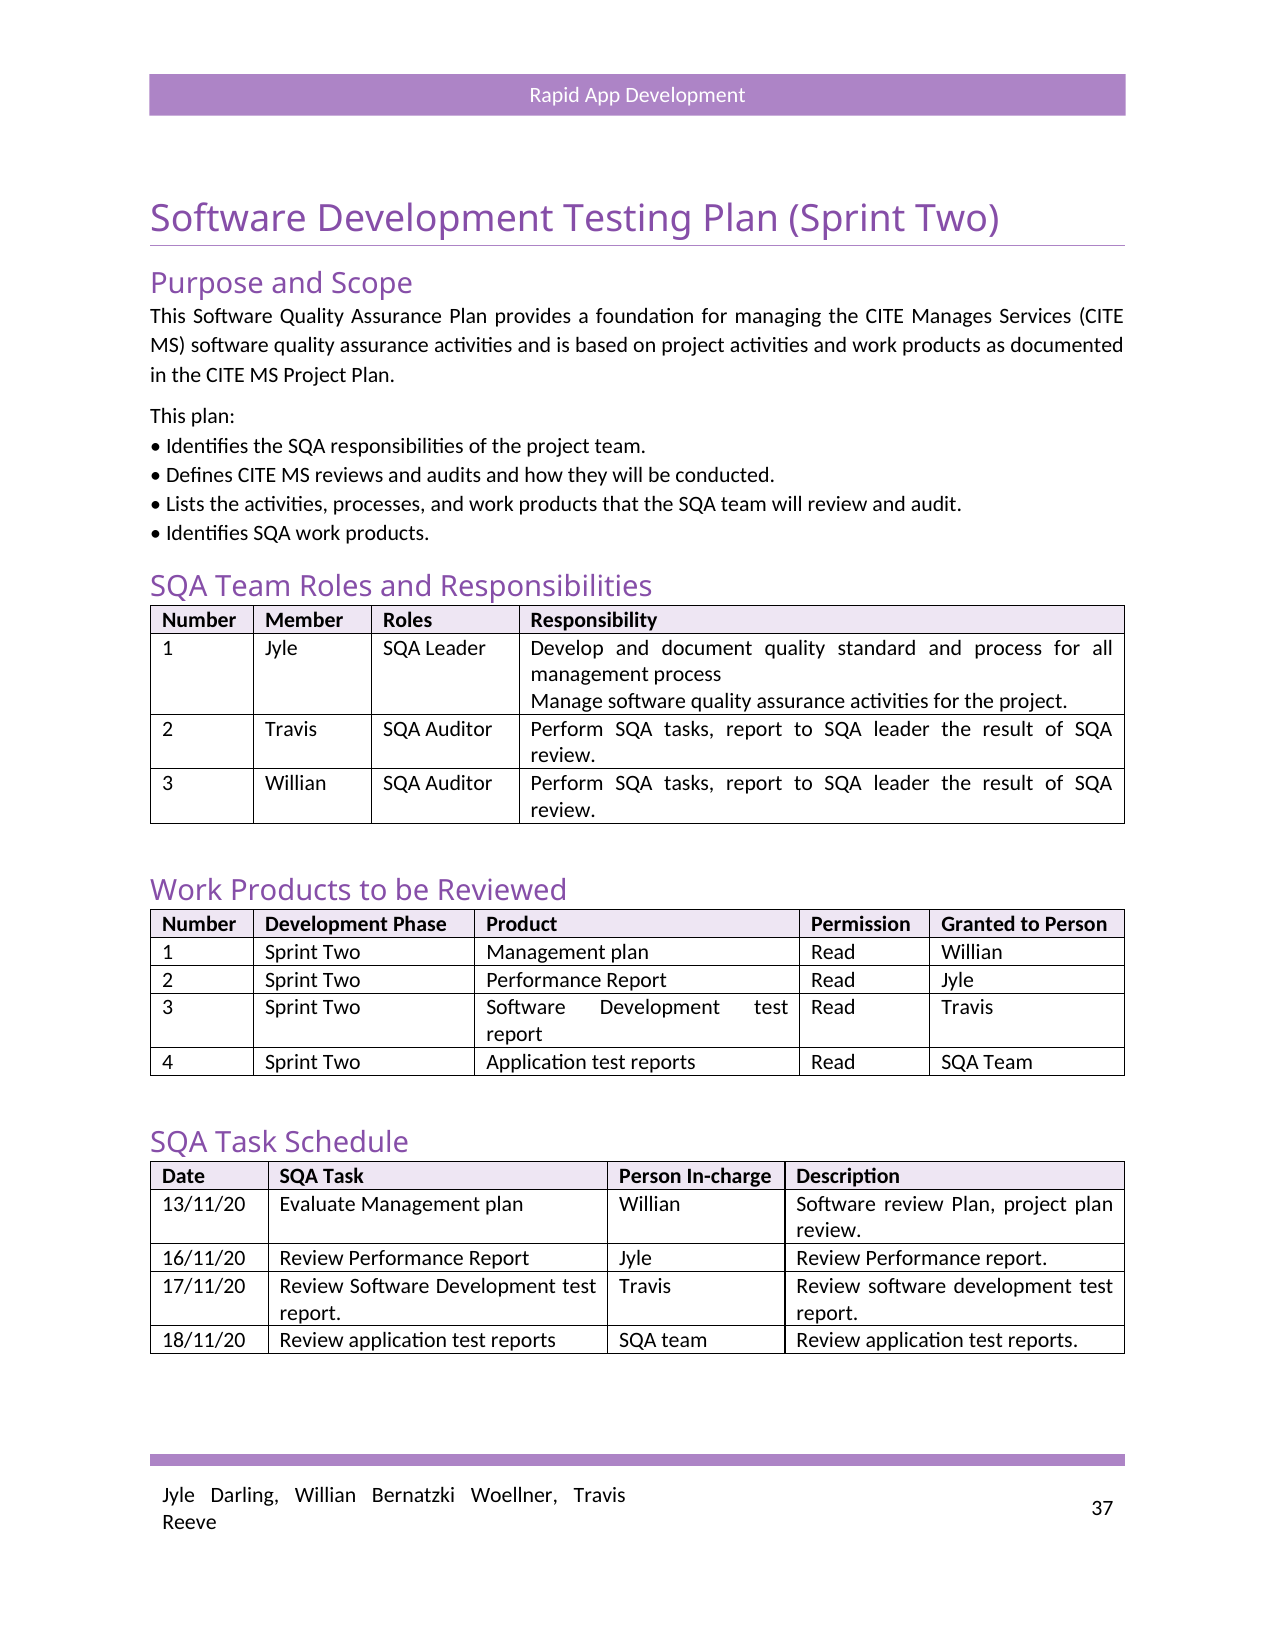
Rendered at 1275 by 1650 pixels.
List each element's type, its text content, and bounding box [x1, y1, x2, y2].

table_cell Read [800, 938, 929, 965]
table_cell 17/11/20 [151, 1272, 268, 1325]
table_cell Sprint Two [254, 994, 474, 1047]
table_cell 18/11/20 [151, 1326, 268, 1353]
table_cell Evaluate Management plan [269, 1190, 607, 1243]
table_cell Review Performance Report [269, 1244, 607, 1271]
table_cell Review application test reports. [786, 1326, 1124, 1353]
table_cell 1 [151, 634, 253, 714]
table_cell Read [800, 1048, 929, 1074]
table_cell Willian [608, 1190, 784, 1243]
table_cell Read [800, 994, 929, 1047]
subtitle Purpose and Scope [150, 262, 1125, 302]
table_cell Jyle [254, 634, 371, 714]
table_cell Review Performance report. [786, 1244, 1124, 1271]
table_cell Willian [254, 769, 371, 823]
table_header Development Phase [254, 910, 474, 937]
table_header Member [254, 606, 371, 633]
table_cell Sprint Two [254, 1048, 474, 1074]
table_cell Read [800, 966, 929, 992]
subtitle Work Products to be Reviewed [150, 870, 1125, 909]
table_cell SQA Auditor [372, 769, 519, 823]
subtitle SQA Task Schedule [150, 1122, 1125, 1161]
table_cell Travis [608, 1272, 784, 1325]
table_cell SQA Team [930, 1048, 1124, 1074]
table_header Granted to Person [930, 910, 1124, 937]
table_cell 4 [151, 1048, 253, 1074]
table_header Description [786, 1162, 1124, 1189]
text This plan: [150, 402, 1125, 429]
text • Identifies SQA work products. [150, 519, 1125, 546]
table_cell Management plan [475, 938, 799, 965]
subtitle Software Development Testing Plan (Sprint Two) [150, 192, 1125, 245]
table_header Date [151, 1162, 268, 1189]
table_cell Travis [254, 715, 371, 768]
table_cell SQA Leader [372, 634, 519, 714]
table_cell 13/11/20 [151, 1190, 268, 1243]
table_cell Software review Plan, project plan review. [786, 1190, 1124, 1243]
table_header Person In-charge [608, 1162, 784, 1189]
table_cell Develop and document quality standard and process for all management process Manage software quality assurance activities for the project. [520, 634, 1124, 714]
table_cell 3 [151, 994, 253, 1047]
table_cell Sprint Two [254, 966, 474, 992]
table_cell Application test reports [475, 1048, 799, 1074]
table_cell Perform SQA tasks, report to SQA leader the result of SQA review. [520, 715, 1124, 768]
table_cell Sprint Two [254, 938, 474, 965]
table_cell 3 [151, 769, 253, 823]
table_cell 2 [151, 715, 253, 768]
table_cell Willian [930, 938, 1124, 965]
text • Identifies the SQA responsibilities of the project team. [150, 432, 1125, 458]
table_header Responsibility [520, 606, 1124, 633]
table_header Product [475, 910, 799, 937]
table_cell 1 [151, 938, 253, 965]
table_cell Jyle [930, 966, 1124, 992]
table_cell Review application test reports [269, 1326, 607, 1353]
subtitle SQA Team Roles and Responsibilities [150, 566, 1125, 605]
table_cell Software Development test report [475, 994, 799, 1047]
table_cell Jyle [608, 1244, 784, 1271]
table_cell Review software development test report. [786, 1272, 1124, 1325]
table_cell Travis [930, 994, 1124, 1047]
text • Lists the activities, processes, and work products that the SQA team will review and audit. [150, 490, 1125, 517]
table_cell Performance Report [475, 966, 799, 992]
table_cell 2 [151, 966, 253, 992]
text This Software Quality Assurance Plan provides a foundation for managing the CITE Manages Services (CITE MS) software quality assurance activities and is based on project activities and work products as documented in the CITE MS Project Plan. [150, 302, 1125, 387]
table_header Roles [372, 606, 519, 633]
table_header Permission [800, 910, 929, 937]
table_cell Perform SQA tasks, report to SQA leader the result of SQA review. [520, 769, 1124, 823]
table_cell Review Software Development test report. [269, 1272, 607, 1325]
table_cell SQA team [608, 1326, 784, 1353]
table_header Number [151, 606, 253, 633]
table_cell SQA Auditor [372, 715, 519, 768]
text • Defines CITE MS reviews and audits and how they will be conducted. [150, 461, 1125, 488]
table_header Number [151, 910, 253, 937]
table_header SQA Task [269, 1162, 607, 1189]
table_cell 16/11/20 [151, 1244, 268, 1271]
